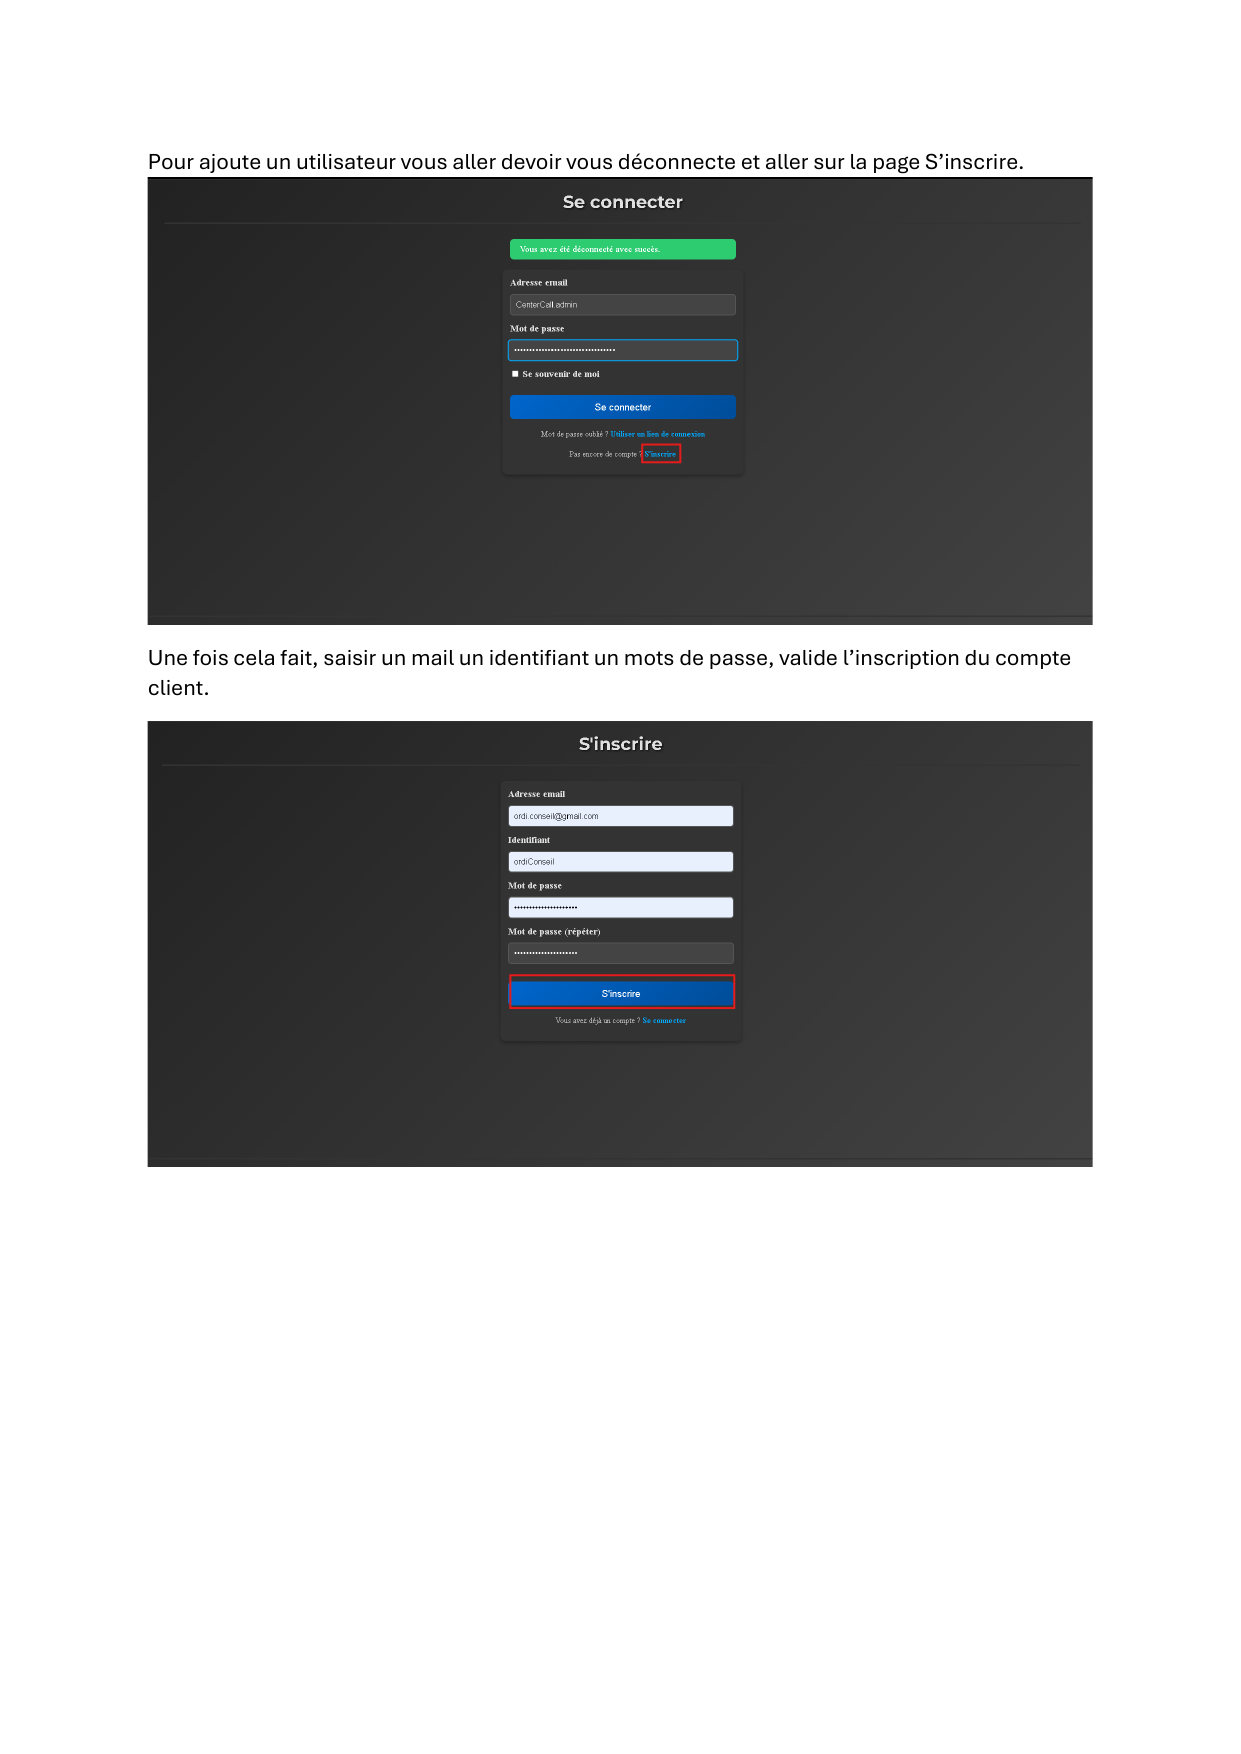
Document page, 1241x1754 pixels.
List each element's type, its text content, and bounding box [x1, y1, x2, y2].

text Pour ajoute un utilisateur vous aller devoir vous déconnecte et aller sur la page S’inscrire. [148, 148, 1093, 177]
picture [147, 721, 1093, 1167]
picture [147, 177, 1093, 625]
text Une fois cela fait, saisir un mail un identifiant un mots de passe, valide l’inscription du compte client. [148, 644, 1093, 702]
